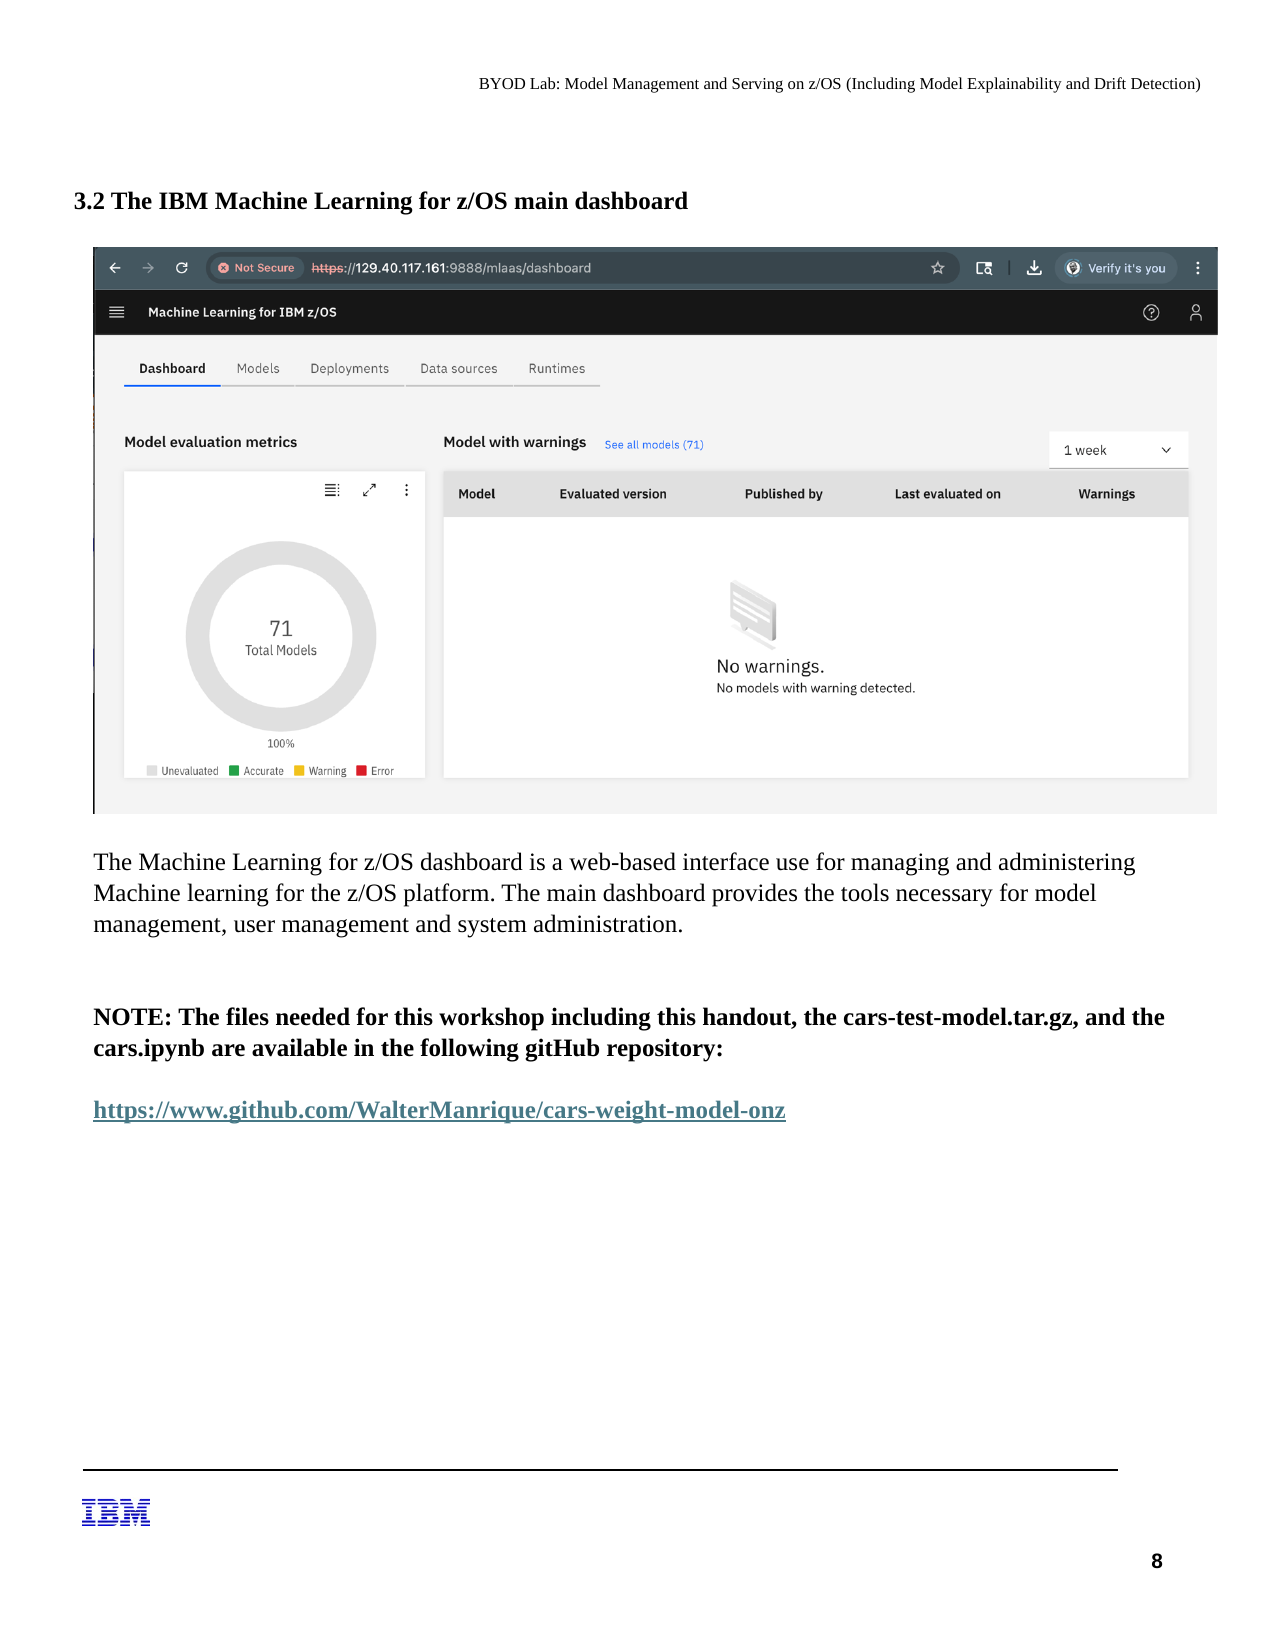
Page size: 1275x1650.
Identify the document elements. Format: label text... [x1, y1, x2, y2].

picture [93, 247, 1218, 814]
picture [82, 1485, 150, 1526]
text NOTE: The files needed for this workshop including this handout, the cars-test-model.tar.gz, and the cars.ipynb are available in the following gitHub repository: [93, 1002, 1200, 1062]
subtitle 3.2 The IBM Machine Learning for z/OS main dashboard [73, 186, 1200, 215]
text https://www.github.com/WalterManrique/cars-weight-model-onz [93, 1095, 1200, 1124]
text The Machine Learning for z/OS dashboard is a web-based interface use for managing and administering Machine learning for the z/OS platform. The main dashboard provides the tools necessary for model management, user management and system administration. [93, 847, 1200, 938]
